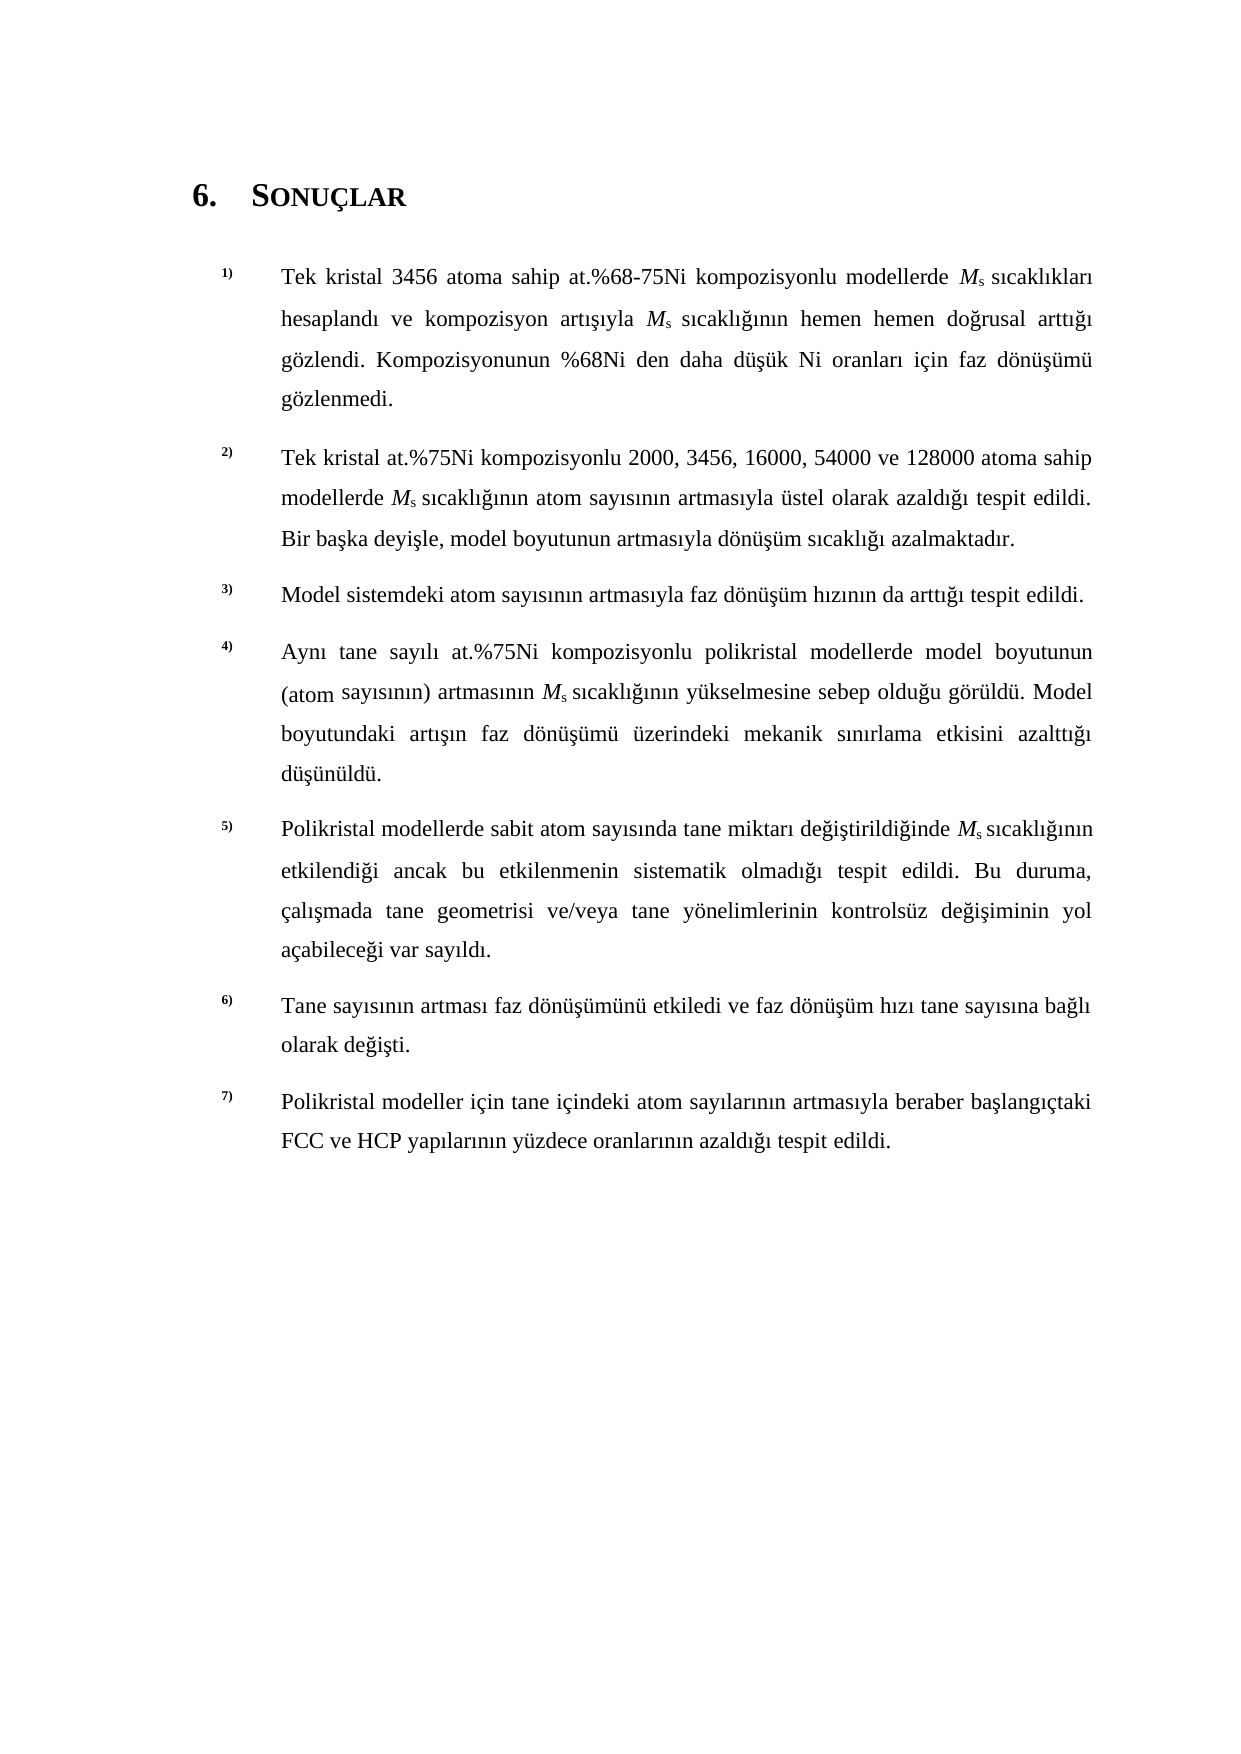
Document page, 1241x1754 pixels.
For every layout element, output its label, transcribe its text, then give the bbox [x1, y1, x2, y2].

list Model sistemdeki atom sayısının artmasıyla faz dönüşüm hızının da arttığı tespit edildi. [221, 582, 1107, 608]
list Polikristal modellerde sabit atom sayısında tane miktarı değiştirildiğinde Ms sıcaklığının etkilendiği ancak bu etkilenmenin sistematik olmadığı tespit edildi. Bu duruma, çalışmada tane geometrisi ve/veya tane yönelimlerinin kontrolsüz değişiminin yol açabileceği var sayıldı. [221, 816, 1093, 963]
list Tek kristal at.%75Ni kompozisyonlu 2000, 3456, 16000, 54000 ve 128000 atoma sahip modellerde Ms sıcaklığının atom sayısının artmasıyla üstel olarak azaldığı tespit edildi. Bir başka deyişle, model boyutunun artmasıyla dönüşüm sıcaklığı azalmaktadır. [221, 442, 1093, 552]
subtitle SONUÇLAR [192, 175, 1107, 213]
list Tek kristal 3456 atoma sahip at.%68-75Ni kompozisyonlu modellerde Ms sıcaklıkları hesaplandı ve kompozisyon artışıyla Ms sıcaklığının hemen hemen doğrusal arttığı gözlendi. Kompozisyonunun %68Ni den daha düşük Ni oranları için faz dönüşümü gözlenmedi. [221, 263, 1093, 412]
list Polikristal modeller için tane içindeki atom sayılarının artmasıyla beraber başlangıçtaki FCC ve HCP yapılarının yüzdece oranlarının azaldığı tespit edildi. [221, 1088, 1093, 1154]
list Aynı tane sayılı at.%75Ni kompozisyonlu polikristal modellerde model boyutunun (atom sayısının) artmasının Ms sıcaklığının yükselmesine sebep olduğu görüldü. Model boyutundaki artışın faz dönüşümü üzerindeki mekanik sınırlama etkisini azalttığı düşünüldü. [221, 638, 1093, 786]
list Tane sayısının artması faz dönüşümünü etkiledi ve faz dönüşüm hızı tane sayısına bağlı olarak değişti. [221, 992, 1093, 1058]
